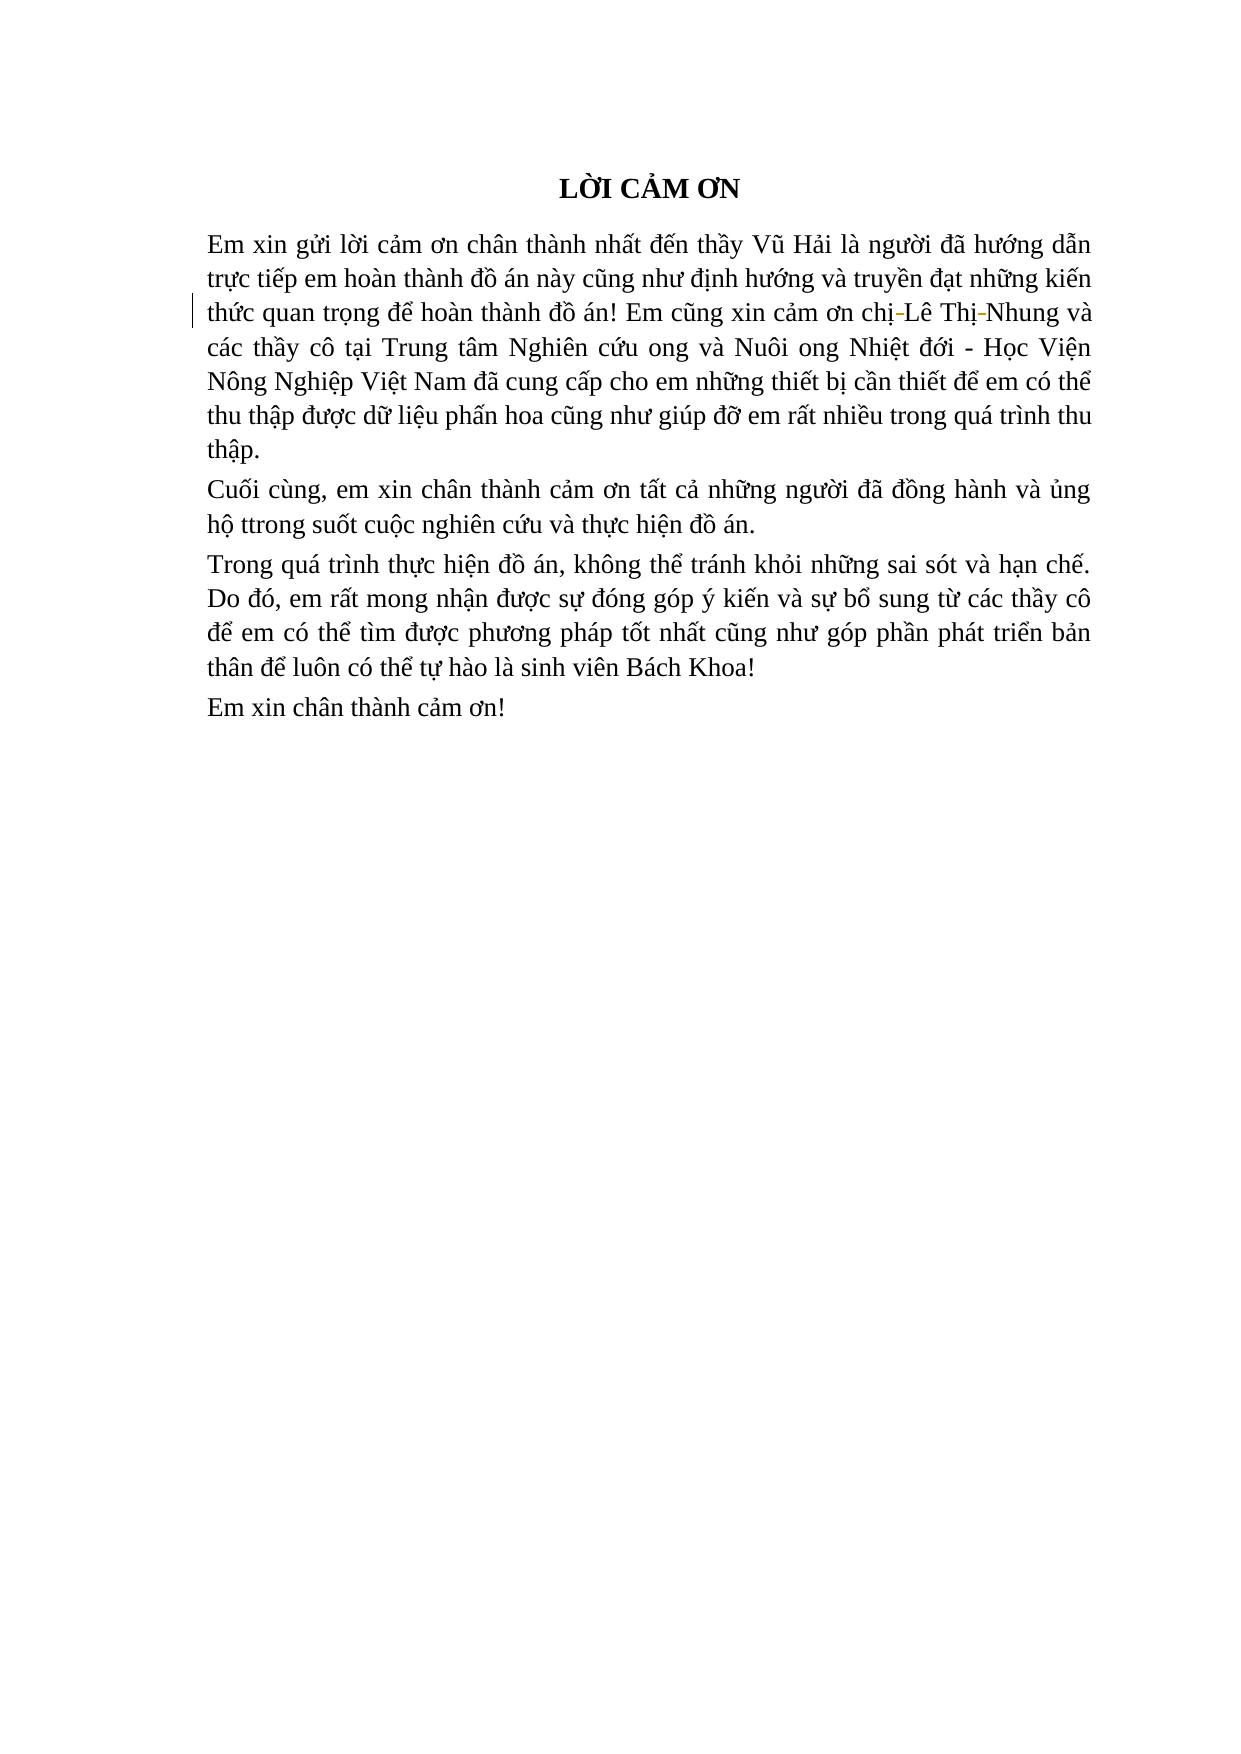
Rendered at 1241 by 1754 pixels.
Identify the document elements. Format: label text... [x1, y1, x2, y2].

text LỜI CẢM ƠN [207, 172, 1092, 205]
text Cuối cùng, em xin chân thành cảm ơn tất cả những người đã đồng hành và ủng hộ ttrong suốt cuộc nghiên cứu và thực hiện đồ án. [207, 473, 1092, 539]
text Trong quá trình thực hiện đồ án, không thể tránh khỏi những sai sót và hạn chế. Do đó, em rất mong nhận được sự đóng góp ý kiến và sự bổ sung từ các thầy cô để em có thể tìm được phương pháp tốt nhất cũng như góp phần phát triển bản thân để luôn có thể tự hào là sinh viên Bách Khoa! [207, 548, 1092, 682]
text Em xin gửi lời cảm ơn chân thành nhất đến thầy Vũ Hải là người đã hướng dẫn trực tiếp em hoàn thành đồ án này cũng như định hướng và truyền đạt những kiến thức quan trọng để hoàn thành đồ án! Em cũng xin cảm ơn chịLê ThịNhung và các thầy cô tại Trung tâm Nghiên cứu ong và Nuôi ong Nhiệt đới - Học Viện Nông Nghiệp Việt Nam đã cung cấp cho em những thiết bị cần thiết để em có thể thu thập được dữ liệu phấn hoa cũng như giúp đỡ em rất nhiều trong quá trình thu thập. [207, 228, 1092, 464]
text Em xin chân thành cảm ơn! [207, 691, 1092, 722]
